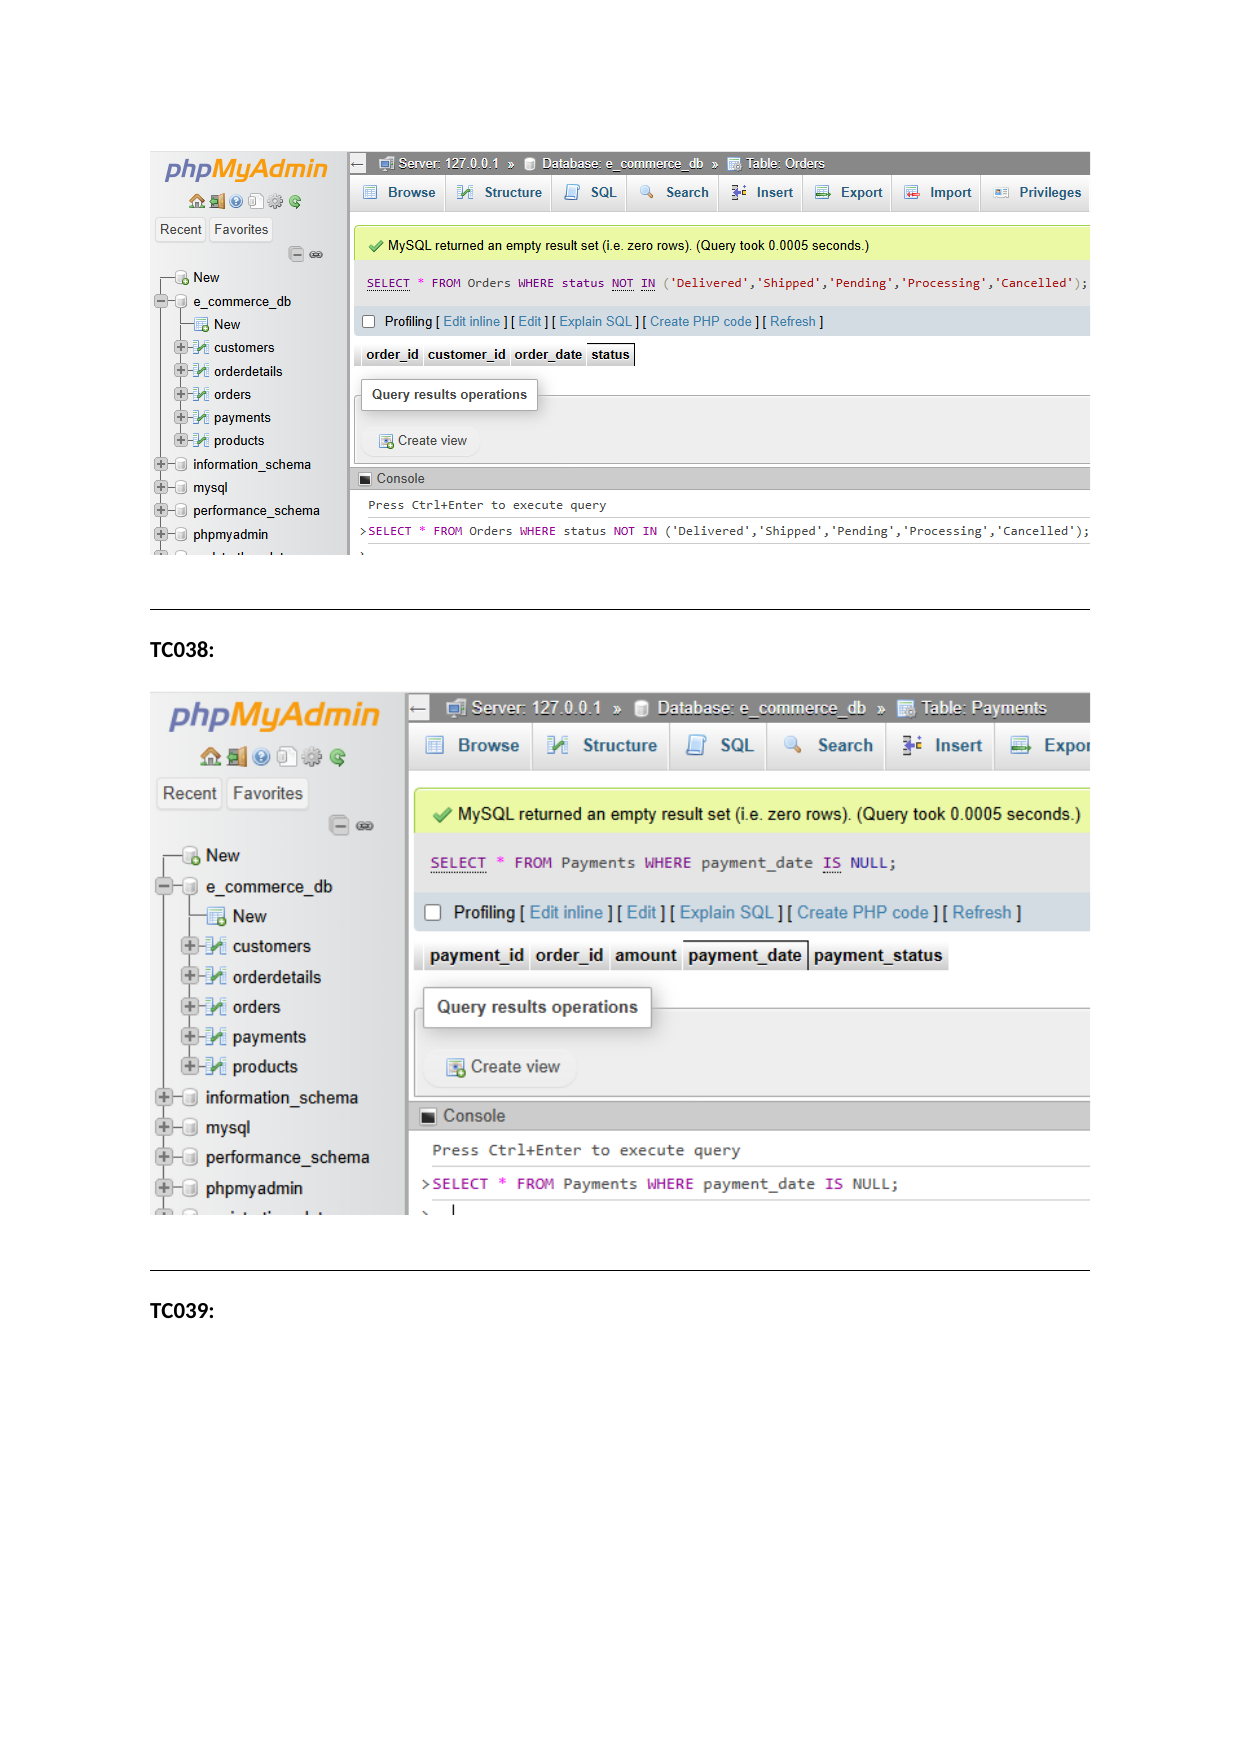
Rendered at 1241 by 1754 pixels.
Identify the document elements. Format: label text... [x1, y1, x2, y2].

picture [150, 150, 1091, 555]
text TC039: [150, 1296, 1090, 1324]
text TC038: [150, 635, 1090, 663]
picture [150, 688, 1091, 1215]
